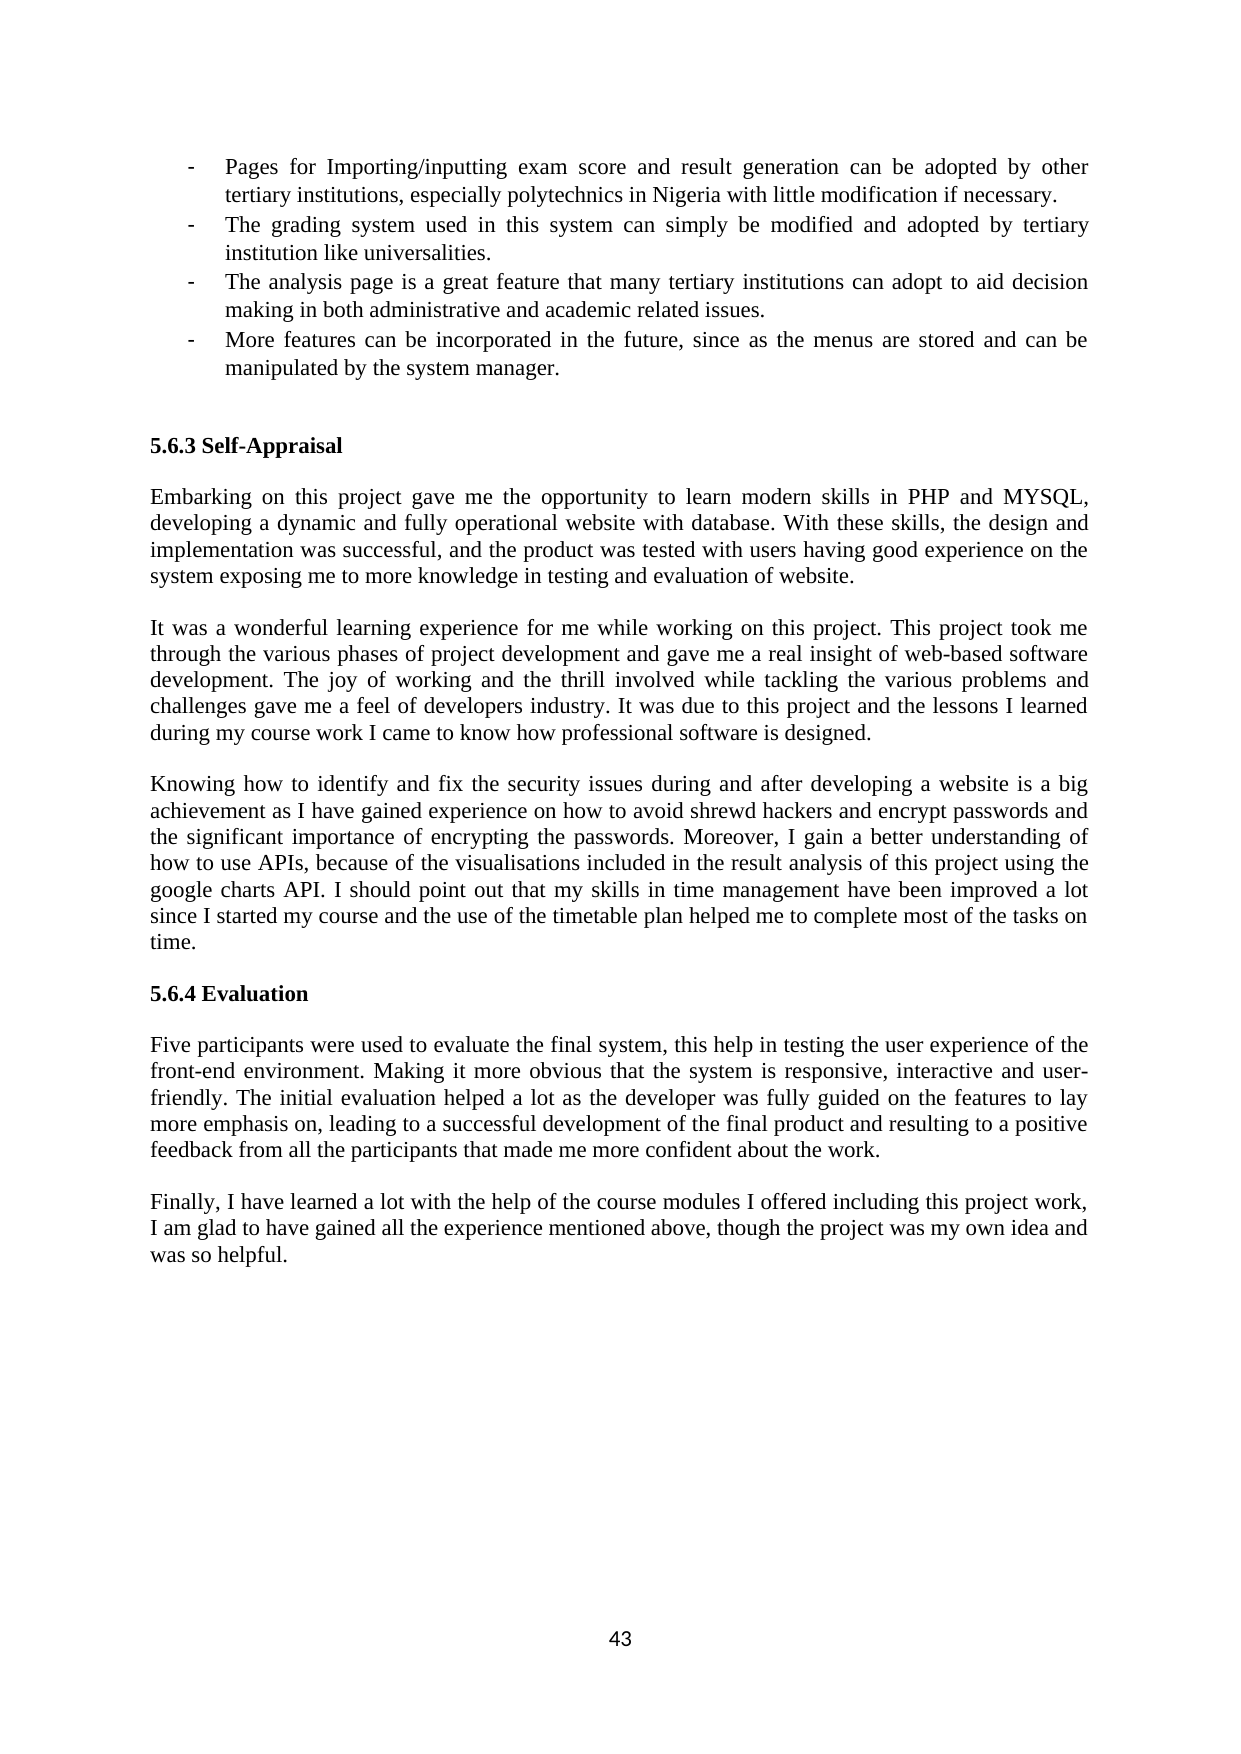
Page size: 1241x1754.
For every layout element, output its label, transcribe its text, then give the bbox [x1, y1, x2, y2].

subtitle 5.6.3 Self-Appraisal [150, 432, 1090, 458]
text It was a wonderful learning experience for me while working on this project. This project took me through the various phases of project development and gave me a real insight of web-based software development. The joy of working and the thrill involved while tackling the various problems and challenges gave me a feel of developers industry. It was due to this project and the lessons I learned during my course work I came to know how professional software is designed. [150, 613, 1090, 745]
list The grading system used in this system can simply be modified and adopted by tertiary institution like universalities. [187, 208, 1090, 265]
list Pages for Importing/inputting exam score and result generation can be adopted by other tertiary institutions, especially polytechnics in Nigeria with little modification if necessary. [187, 150, 1090, 208]
text Embarking on this project gave me the opportunity to learn modern skills in PHP and MYSQL, developing a dynamic and fully operational website with database. With these skills, the design and implementation was successful, and the product was tested with users having good experience on the system exposing me to more knowledge in testing and evaluation of website. [150, 483, 1090, 588]
list More features can be incorporated in the future, since as the menus are stored and can be manipulated by the system manager. [187, 323, 1090, 380]
subtitle 5.6.4 Evaluation [150, 980, 1090, 1006]
text Knowing how to identify and fix the security issues during and after developing a website is a big achievement as I have gained experience on how to avoid shrewd hackers and encrypt passwords and the significant importance of encrypting the passwords. Moreover, I gain a better understanding of how to use APIs, because of the visualisations included in the result analysis of this project using the google charts API. I should point out that my skills in time management have been improved a lot since I started my course and the use of the timetable plan helped me to complete most of the tasks on time. [150, 770, 1090, 955]
text Five participants were used to evaluate the final system, this help in testing the user experience of the front-end environment. Making it more obvious that the system is responsive, interactive and user-friendly. The initial evaluation helped a lot as the developer was fully guided on the features to lay more emphasis on, leading to a successful development of the final product and resulting to a positive feedback from all the participants that made me more confident about the work. [150, 1031, 1090, 1163]
text Finally, I have learned a lot with the help of the course modules I offered including this project work, I am glad to have gained all the experience mentioned above, though the project was my own idea and was so helpful. [150, 1188, 1090, 1267]
list The analysis page is a great feature that many tertiary institutions can adopt to aid decision making in both administrative and academic related issues. [187, 265, 1090, 323]
